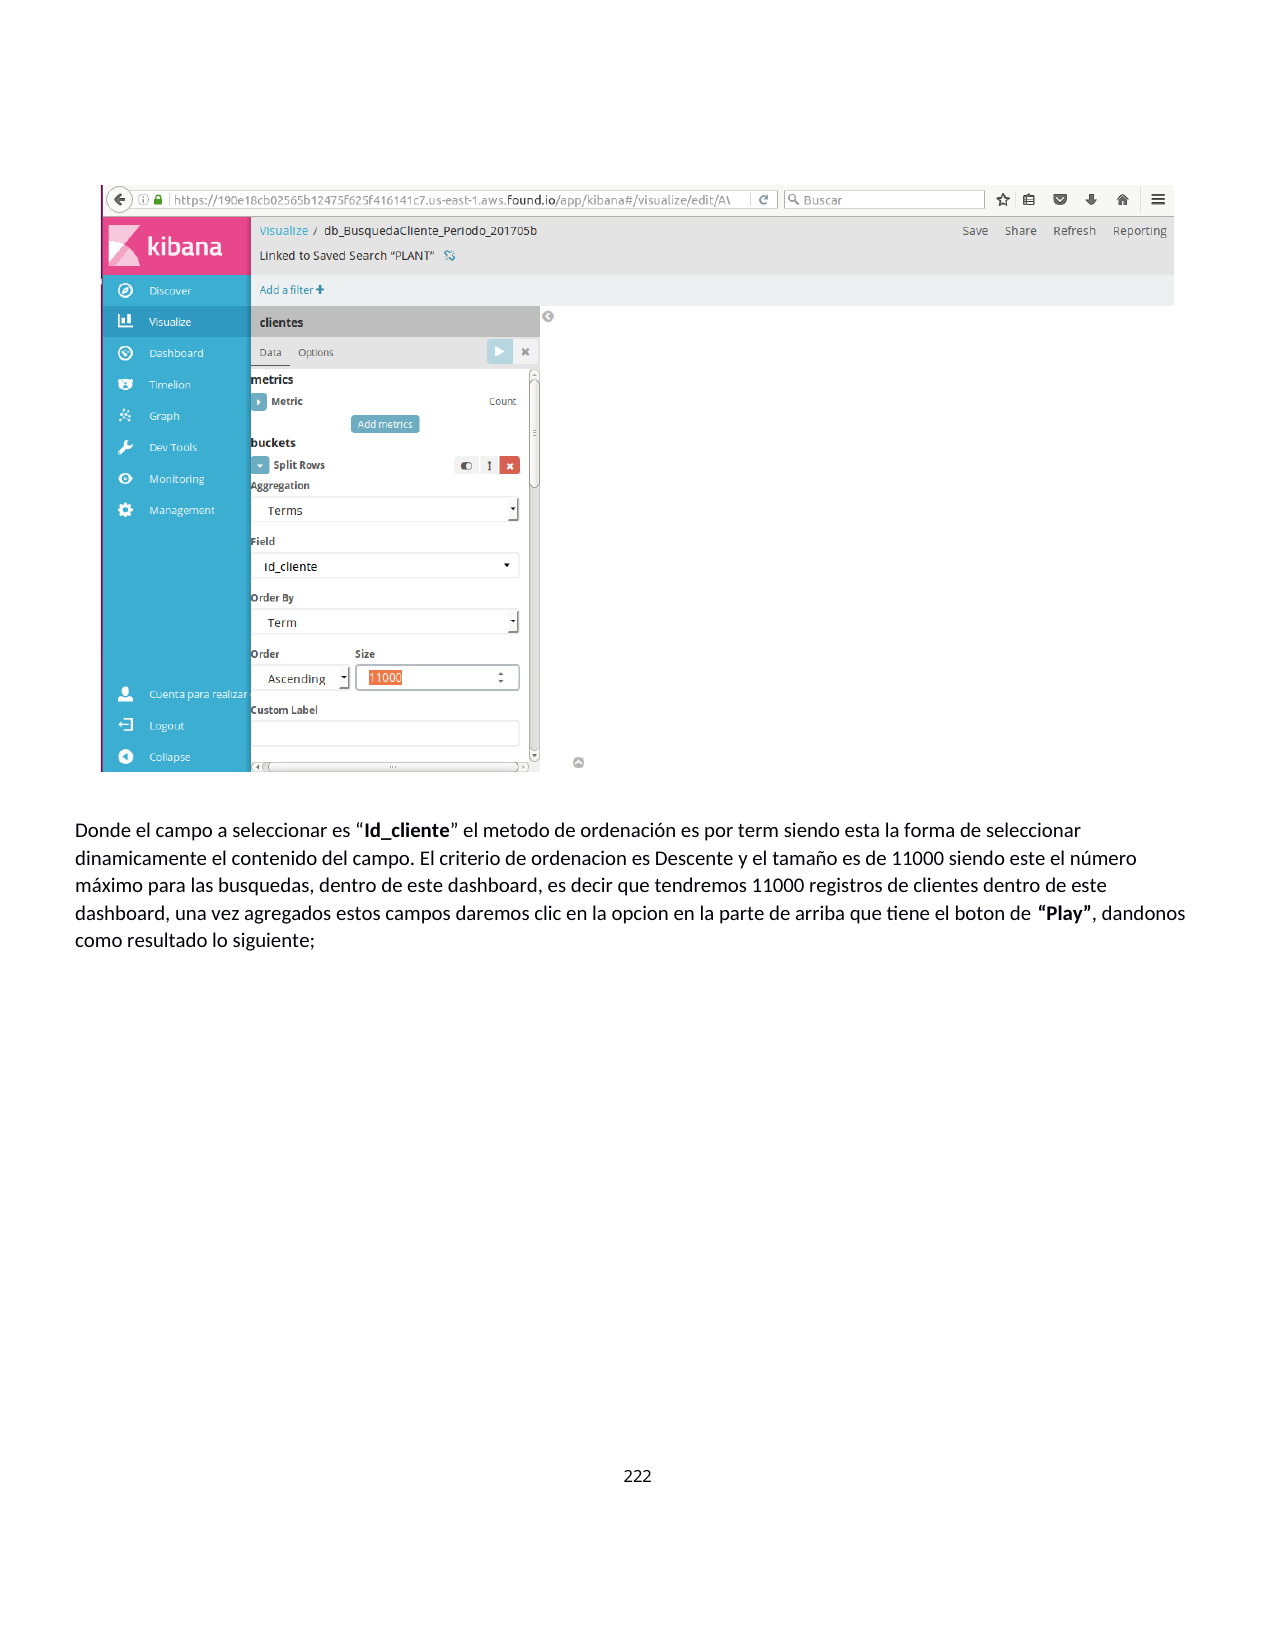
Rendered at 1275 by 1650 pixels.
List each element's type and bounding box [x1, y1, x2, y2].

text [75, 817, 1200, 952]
picture [100, 185, 1175, 772]
